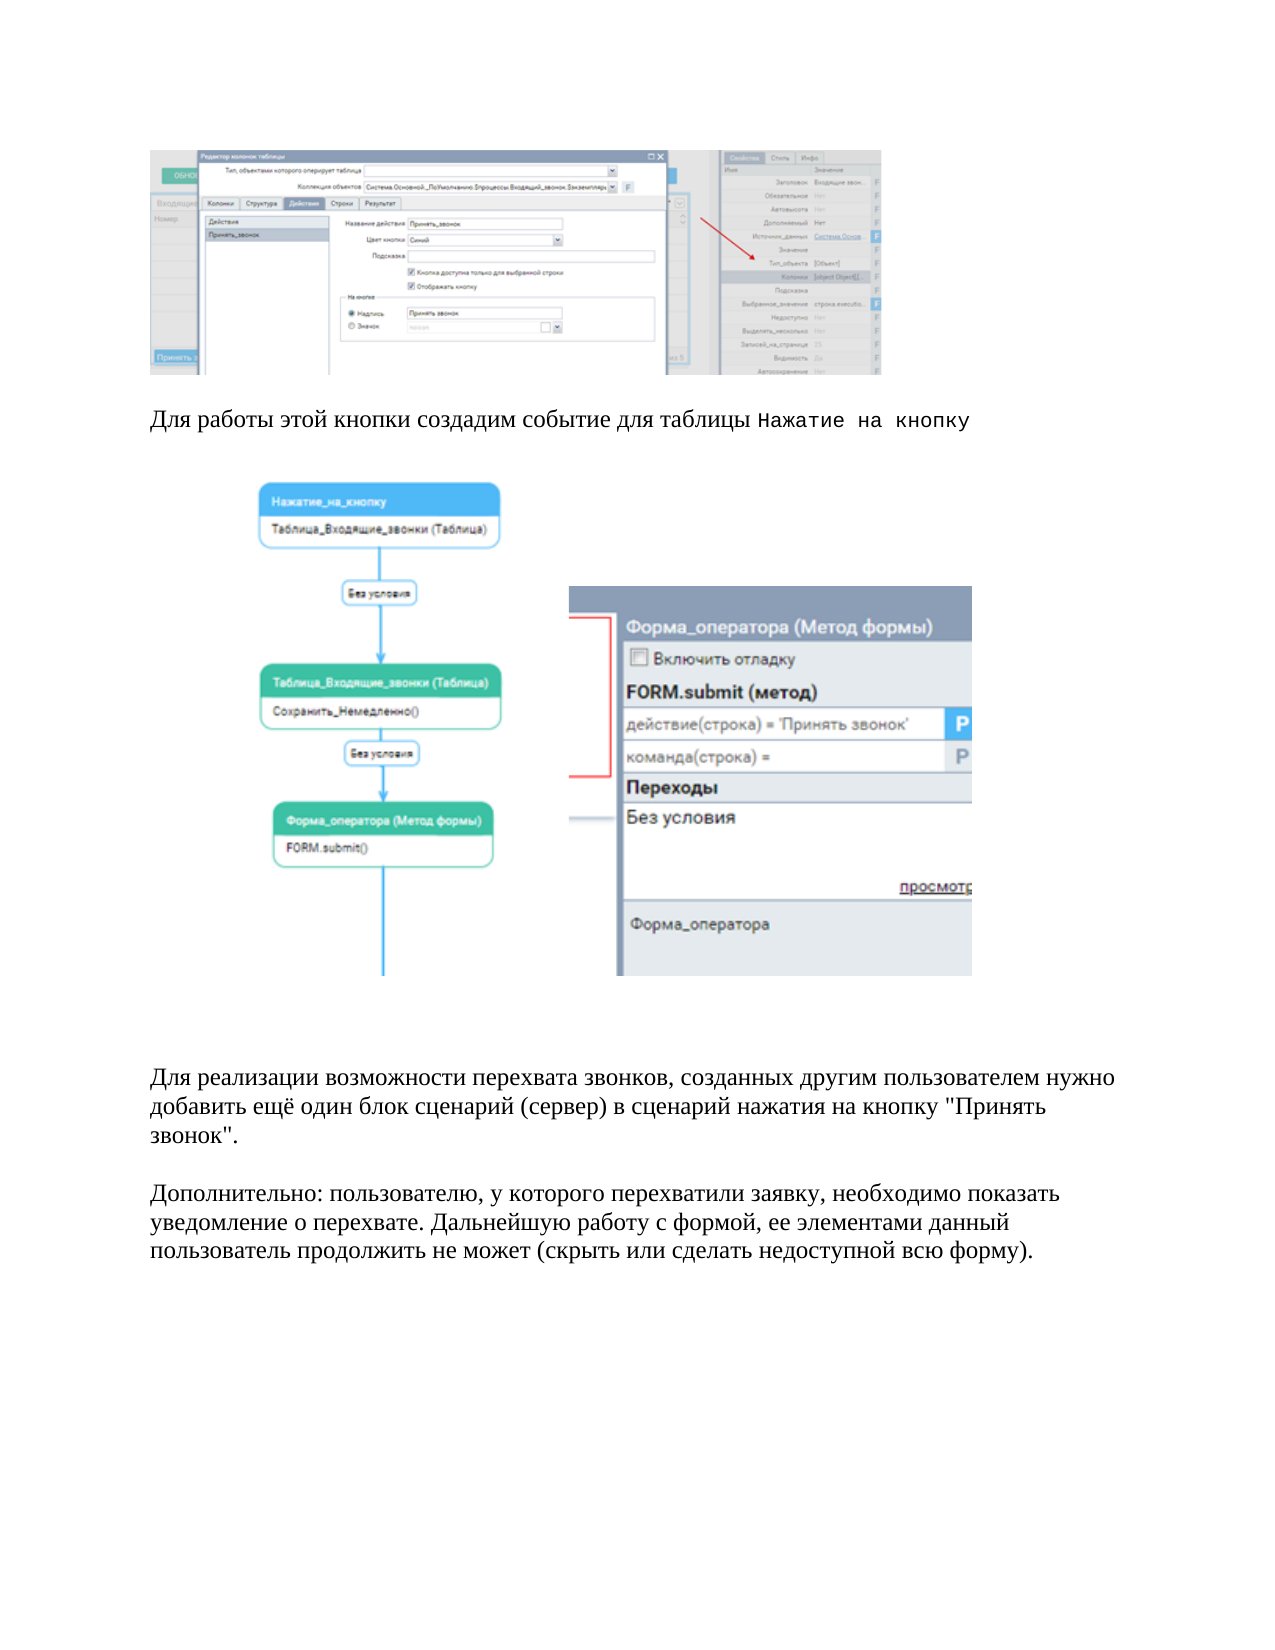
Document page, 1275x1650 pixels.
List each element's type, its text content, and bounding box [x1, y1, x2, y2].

text Для работы этой кнопки создадим событие для таблицы Нажатие на кнопку [150, 404, 1125, 434]
picture [150, 150, 882, 375]
text Дополнительно: пользователю, у которого перехватили заявку, необходимо показать уведомление о перехвате. Дальнейшую работу с формой, ее элементами данный пользователь продолжить не может (скрыть или сделать недоступной всю форму). [150, 1178, 1125, 1264]
picture [150, 462, 972, 976]
text Для реализации возможности перехвата звонков, созданных другим пользователем нужно добавить ещё один блок сценарий (сервер) в сценарий нажатия на кнопку "Принять звонок". [150, 1062, 1125, 1149]
